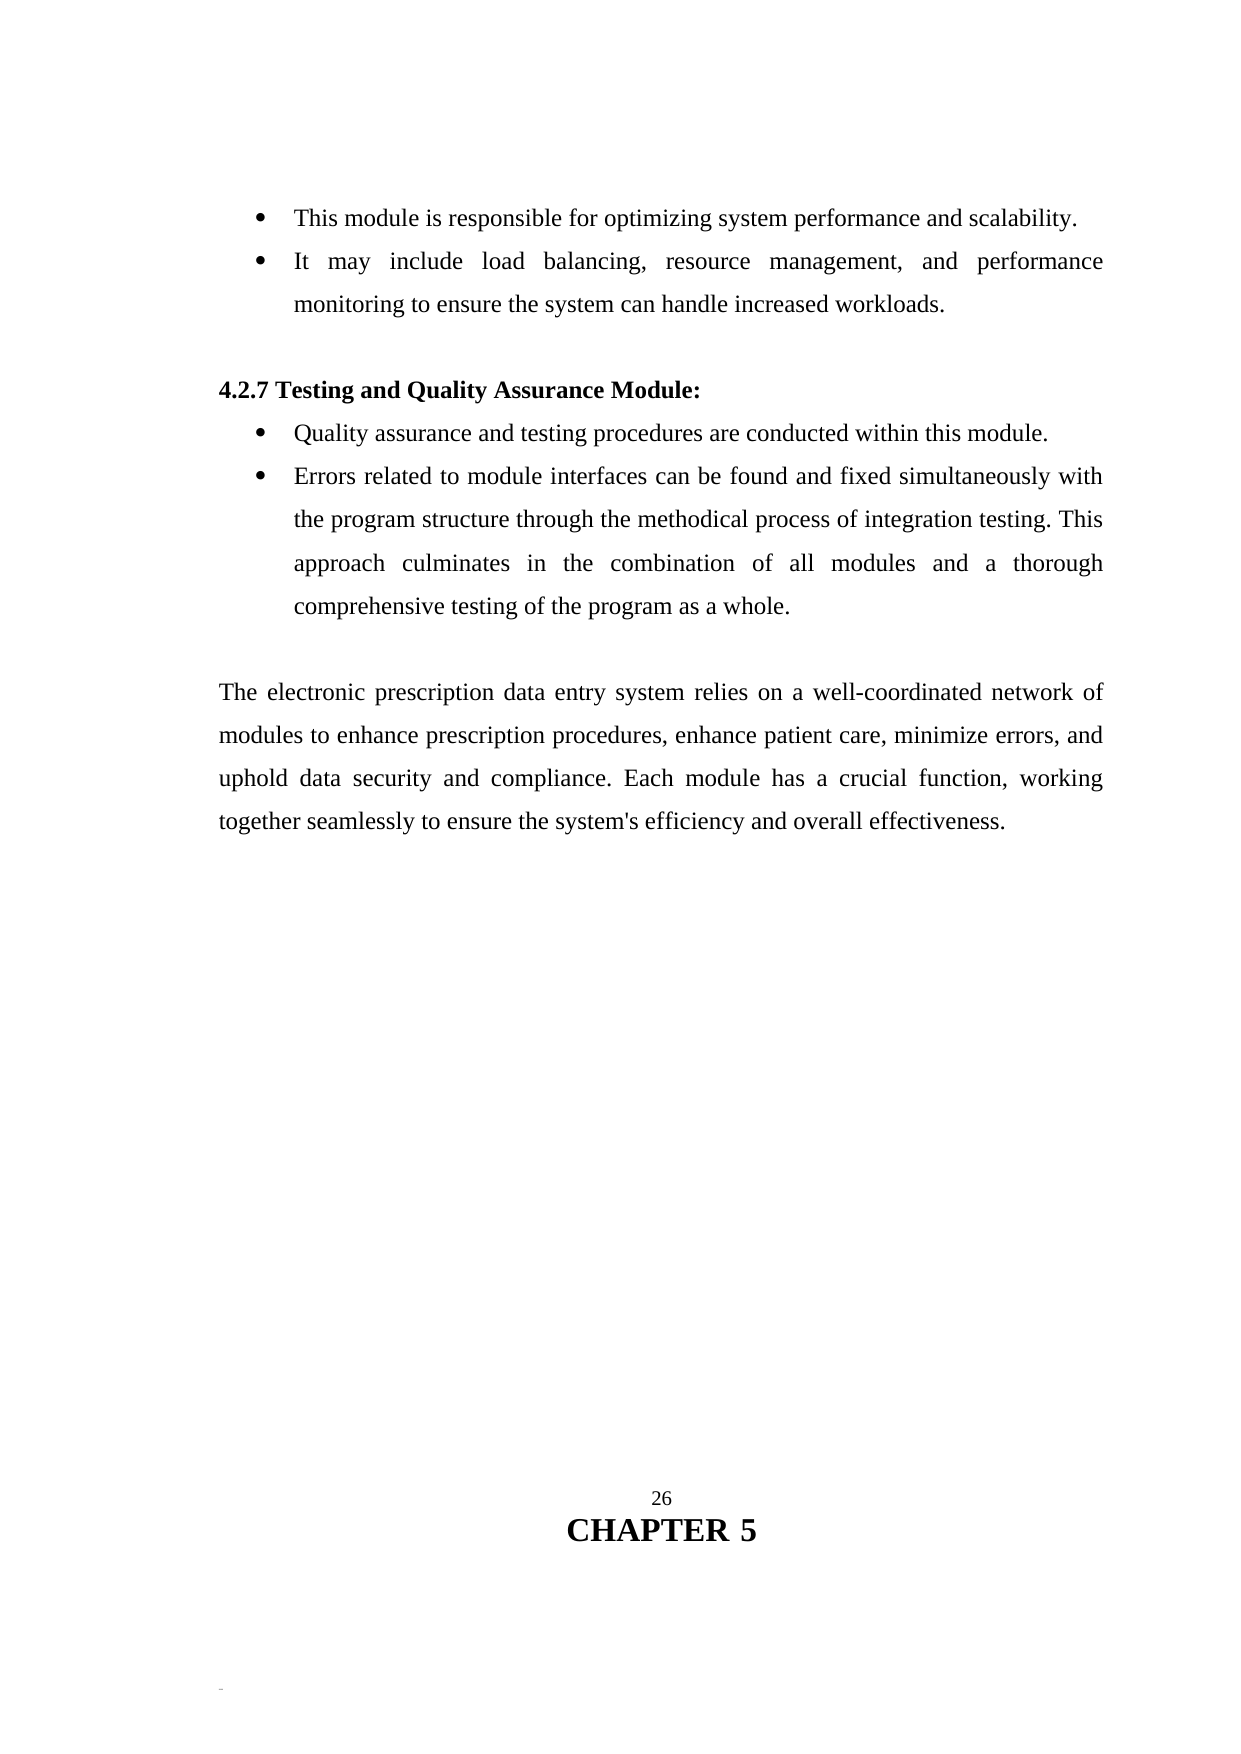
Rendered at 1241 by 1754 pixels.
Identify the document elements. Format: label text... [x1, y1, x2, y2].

text 26 [218, 1486, 1104, 1510]
text 4.2.7 Testing and Quality Assurance Module: [218, 375, 996, 404]
text The electronic prescription data entry system relies on a well-coordinated network of modules to enhance prescription procedures, enhance patient care, minimize errors, and uphold data security and compliance. Each module has a crucial function, working together seamlessly to ensure the system's efficiency and overall effectiveness. [218, 677, 1104, 835]
list Errors related to module interfaces can be found and fixed simultaneously with the program structure through the methodical process of integration testing. This approach culminates in the combination of all modules and a thorough comprehensive testing of the program as a whole. [256, 461, 1104, 619]
text CHAPTER 5 [218, 1510, 1104, 1549]
list This module is responsible for optimizing system performance and scalability. [256, 203, 1104, 231]
list Quality assurance and testing procedures are conducted within this module. [256, 418, 1104, 447]
list It may include load balancing, resource management, and performance monitoring to ensure the system can handle increased workloads. [256, 246, 1104, 318]
